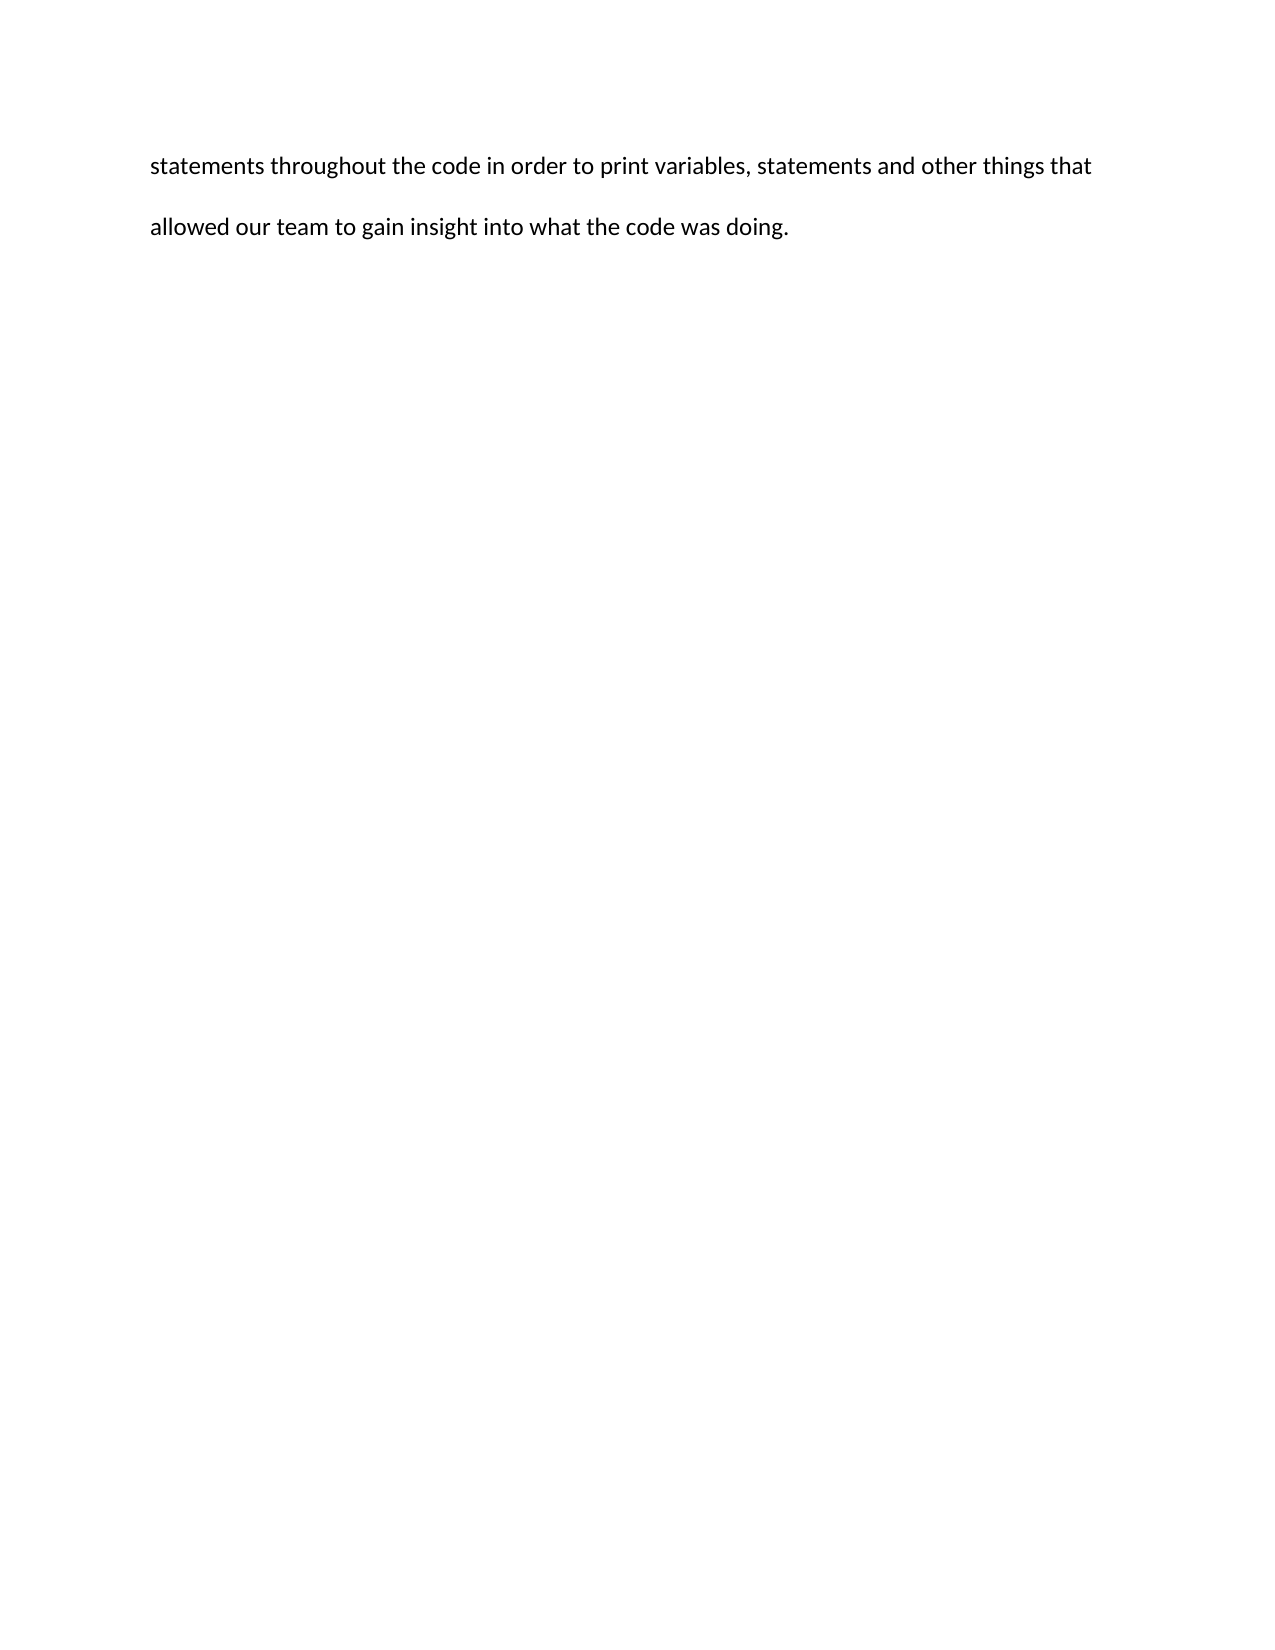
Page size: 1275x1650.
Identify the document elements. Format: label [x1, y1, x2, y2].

text [150, 150, 1125, 242]
